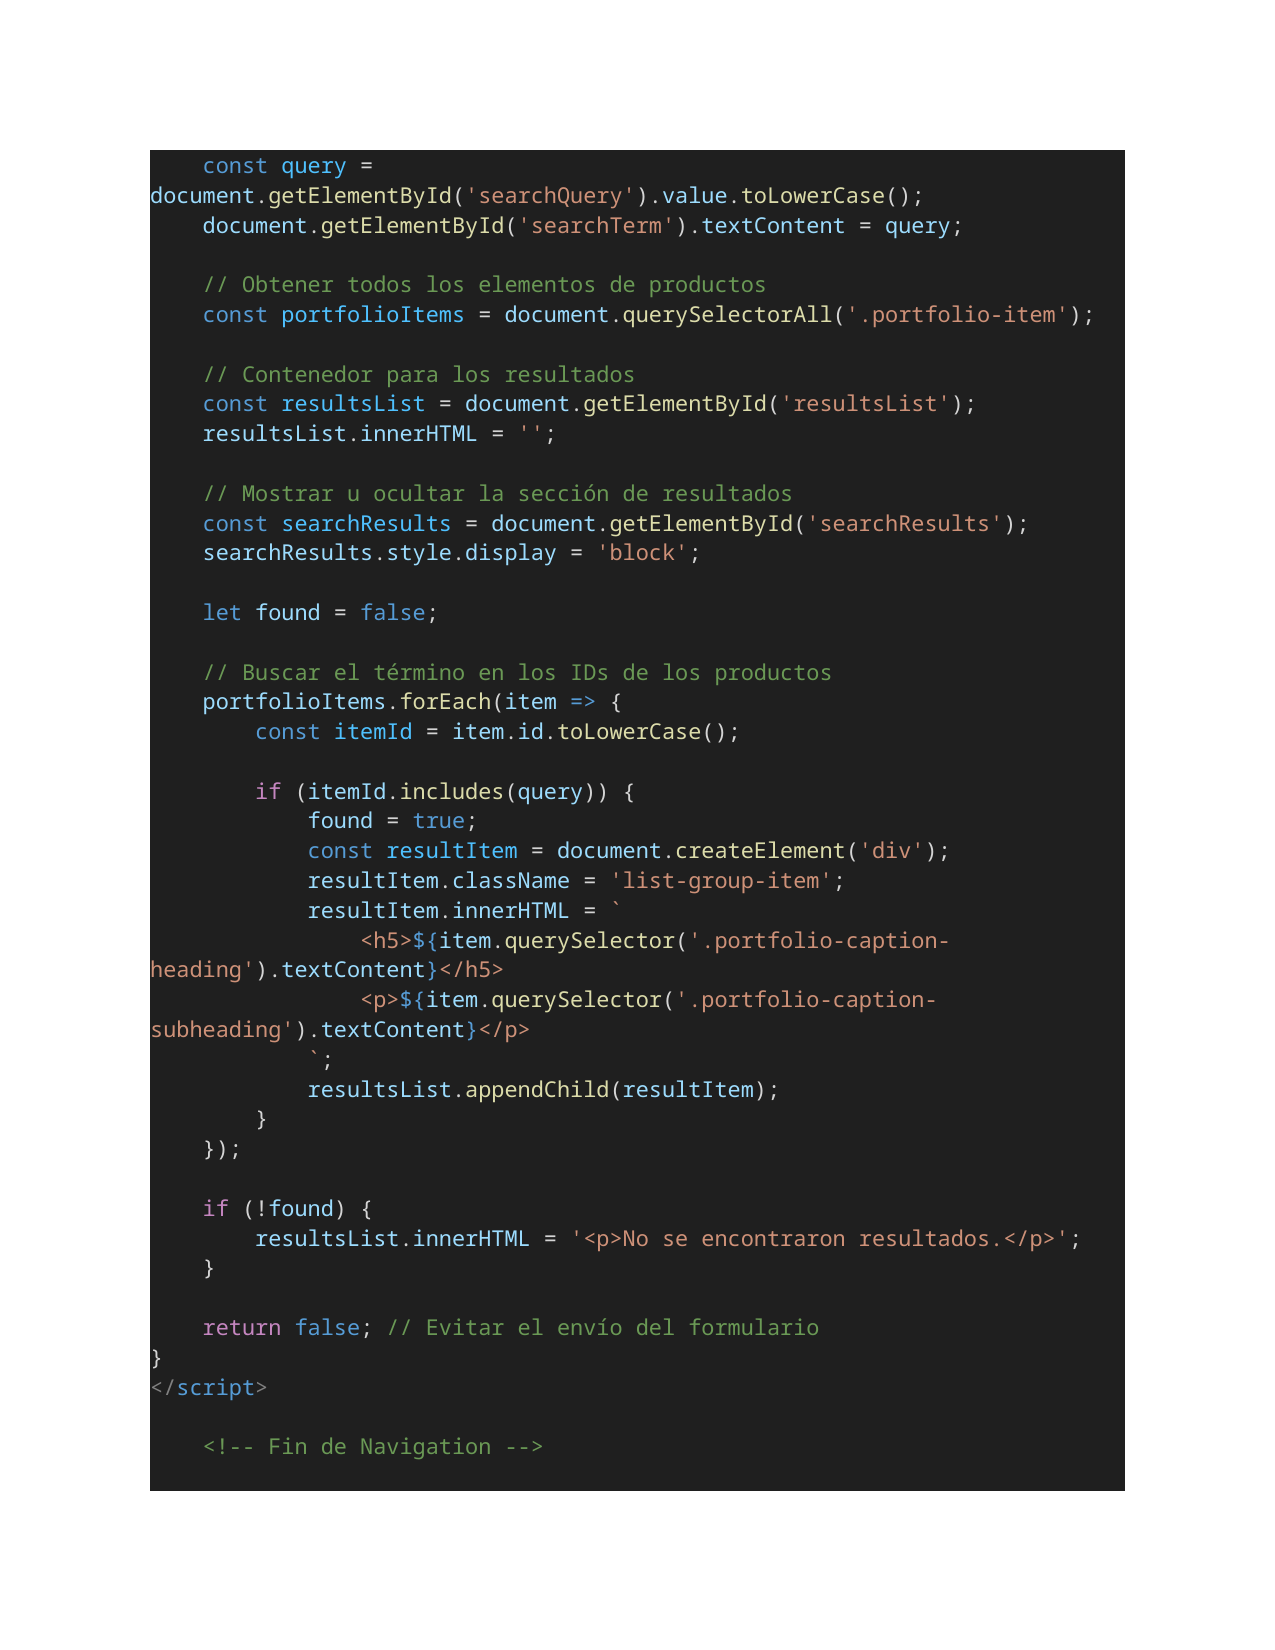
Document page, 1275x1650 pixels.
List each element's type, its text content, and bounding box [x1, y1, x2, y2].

text const resultItem = document.createElement('div'); [150, 835, 1125, 865]
text let found = false; [150, 597, 1125, 627]
text portfolioItems.forEach(item => { [150, 686, 1125, 716]
text resultsList.appendChild(resultItem); [150, 1073, 1125, 1103]
text if (itemId.includes(query)) { [150, 776, 1125, 805]
text resultsList.innerHTML = ''; [150, 418, 1125, 448]
text const itemId = item.id.toLowerCase(); [150, 716, 1125, 746]
text const query = document.getElementById('searchQuery').value.toLowerCase(); [150, 150, 1125, 209]
text // Contenedor para los resultados [150, 358, 1125, 388]
text <!-- Fin de Navigation --> [150, 1431, 1125, 1461]
text const resultsList = document.getElementById('resultsList'); [150, 388, 1125, 418]
text <p>${item.querySelector('.portfolio-caption-subheading').textContent}</p> [150, 984, 1125, 1044]
text </script> [150, 1371, 1125, 1401]
text // Buscar el término en los IDs de los productos [150, 656, 1125, 686]
text found = true; [150, 805, 1125, 835]
text const searchResults = document.getElementById('searchResults'); [150, 507, 1125, 537]
text } [150, 1342, 1125, 1371]
text // Mostrar u ocultar la sección de resultados [150, 478, 1125, 507]
text <h5>${item.querySelector('.portfolio-caption-heading').textContent}</h5> [150, 924, 1125, 984]
text resultItem.innerHTML = ` [150, 895, 1125, 924]
text }); [150, 1133, 1125, 1163]
text // Obtener todos los elementos de productos [150, 269, 1125, 299]
text if (!found) { [150, 1193, 1125, 1222]
text resultItem.className = 'list-group-item'; [150, 865, 1125, 895]
text searchResults.style.display = 'block'; [150, 537, 1125, 567]
text } [150, 1103, 1125, 1133]
text `; [150, 1044, 1125, 1073]
text return false; // Evitar el envío del formulario [150, 1312, 1125, 1342]
text const portfolioItems = document.querySelectorAll('.portfolio-item'); [150, 299, 1125, 329]
text resultsList.innerHTML = '<p>No se encontraron resultados.</p>'; [150, 1222, 1125, 1252]
text document.getElementById('searchTerm').textContent = query; [150, 209, 1125, 239]
text } [150, 1252, 1125, 1282]
